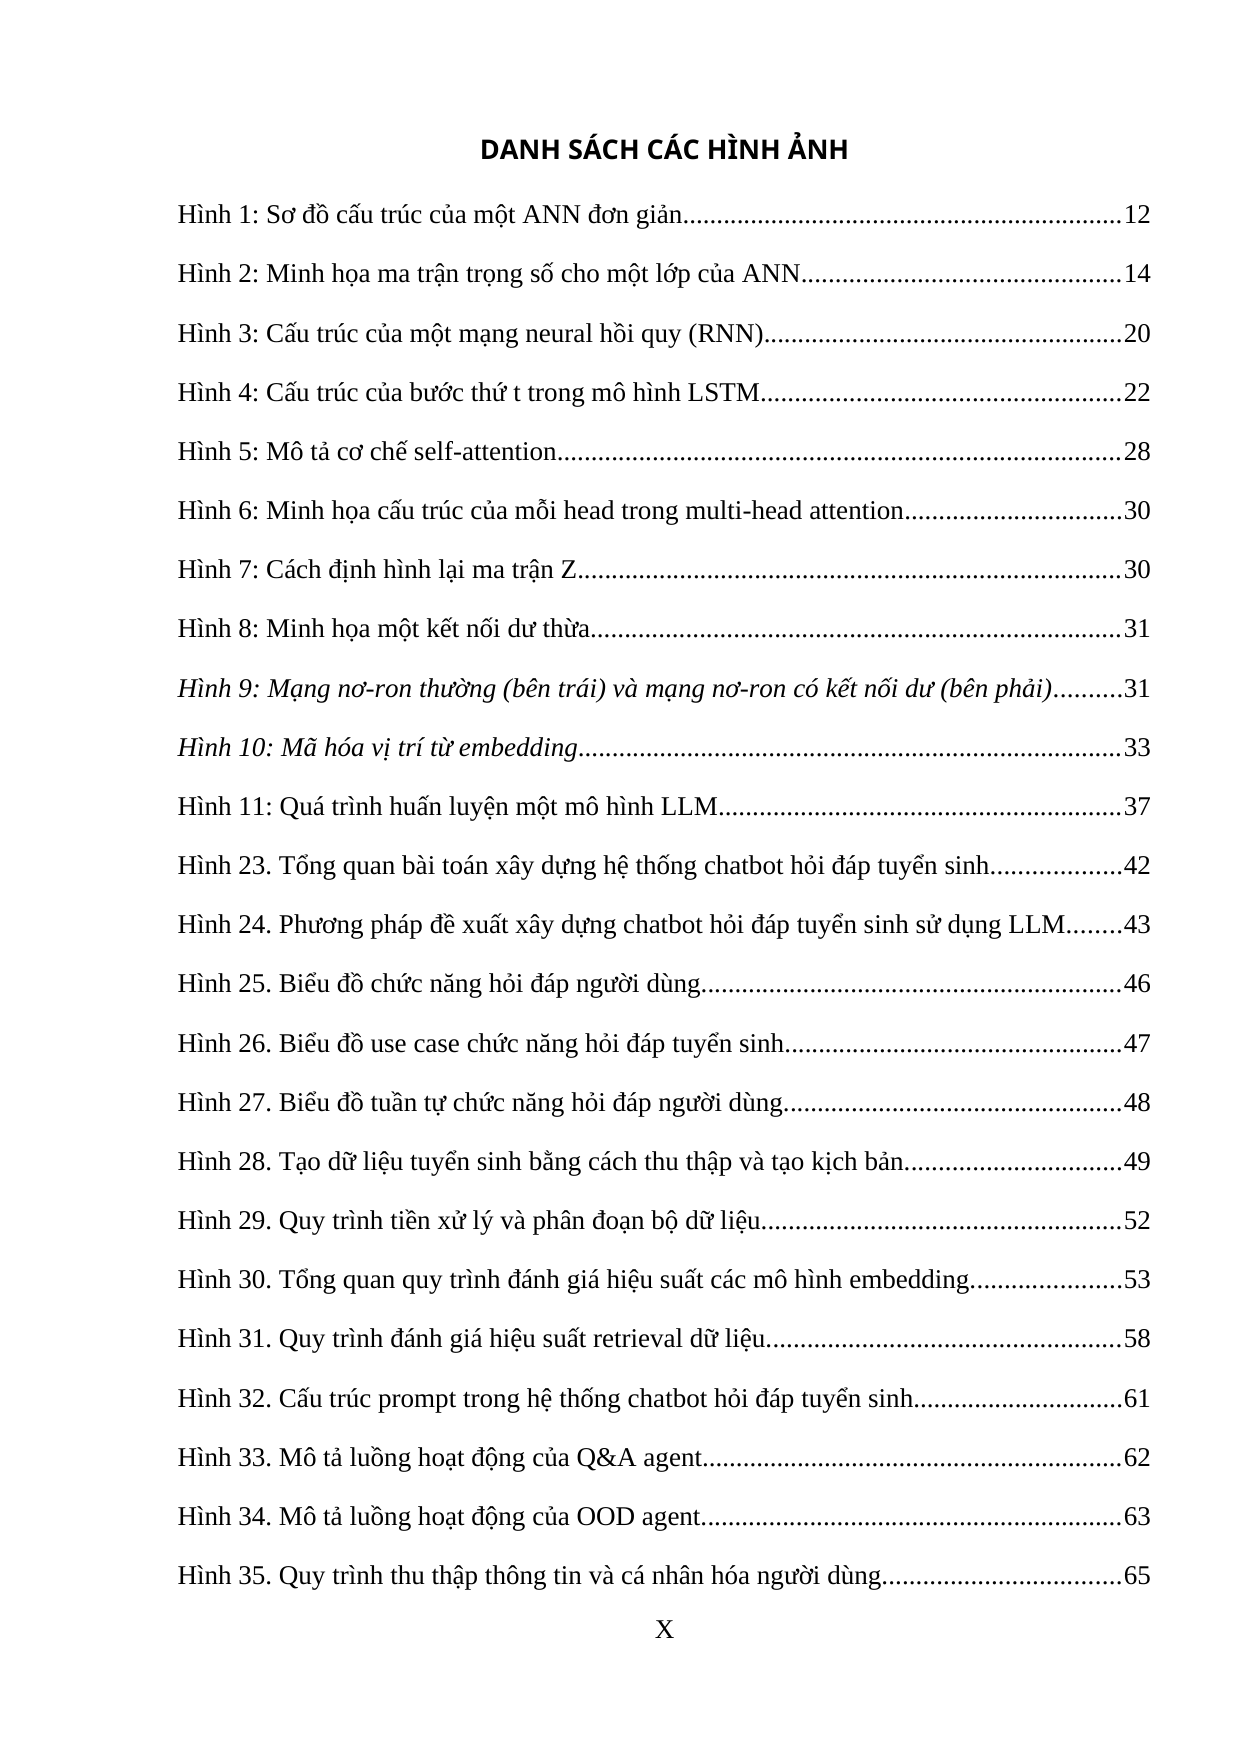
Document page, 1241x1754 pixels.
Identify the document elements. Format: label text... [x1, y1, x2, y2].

text Hình 26. Biểu đồ use case chức năng hỏi đáp tuyển sinh. 47 [177, 1027, 1152, 1058]
text Hình 3: Cấu trúc của một mạng neural hồi quy (RNN) 20 [177, 317, 1152, 348]
text Hình 8: Minh họa một kết nối dư thừa 31 [177, 613, 1152, 644]
text Hình 28. Tạo dữ liệu tuyển sinh bằng cách thu thập và tạo kịch bản. 49 [177, 1145, 1152, 1176]
text Hình 33. Mô tả luồng hoạt động của Q&A agent. 62 [177, 1441, 1152, 1472]
text Hình 2: Minh họa ma trận trọng số cho một lớp của ANN 14 [177, 258, 1152, 289]
text Hình 27. Biểu đồ tuần tự chức năng hỏi đáp người dùng. 48 [177, 1086, 1152, 1117]
text Hình 35. Quy trình thu thập thông tin và cá nhân hóa người dùng. 65 [177, 1559, 1152, 1590]
text Hình 34. Mô tả luồng hoạt động của OOD agent. 63 [177, 1500, 1152, 1531]
text Hình 11: Quá trình huấn luyện một mô hình LLM. 37 [177, 790, 1152, 821]
text Hình 1: Sơ đồ cấu trúc của một ANN đơn giản 12 [177, 198, 1152, 229]
text Hình 31. Quy trình đánh giá hiệu suất retrieval dữ liệu. 58 [177, 1323, 1152, 1354]
text Hình 30. Tổng quan quy trình đánh giá hiệu suất các mô hình embedding. 53 [177, 1263, 1152, 1294]
subtitle DANH SÁCH CÁC HÌNH ẢNH [177, 131, 1152, 167]
text Hình 32. Cấu trúc prompt trong hệ thống chatbot hỏi đáp tuyển sinh. 61 [177, 1382, 1152, 1413]
text Hình 9: Mạng nơ-ron thường (bên trái) và mạng nơ-ron có kết nối dư (bên phải) 31 [177, 672, 1152, 703]
text Hình 25. Biểu đồ chức năng hỏi đáp người dùng. 46 [177, 968, 1152, 999]
text Hình 23. Tổng quan bài toán xây dựng hệ thống chatbot hỏi đáp tuyển sinh. 42 [177, 849, 1152, 880]
text Hình 7: Cách định hình lại ma trận Z 30 [177, 553, 1152, 584]
text Hình 29. Quy trình tiền xử lý và phân đoạn bộ dữ liệu. 52 [177, 1204, 1152, 1235]
text Hình 5: Mô tả cơ chế self-attention 28 [177, 435, 1152, 466]
text Hình 24. Phương pháp đề xuất xây dựng chatbot hỏi đáp tuyển sinh sử dụng LLM. 43 [177, 908, 1152, 939]
text Hình 10: Mã hóa vị trí từ embedding 33 [177, 731, 1152, 762]
text Hình 6: Minh họa cấu trúc của mỗi head trong multi-head attention 30 [177, 494, 1152, 525]
text Hình 4: Cấu trúc của bước thứ t trong mô hình LSTM 22 [177, 376, 1152, 407]
